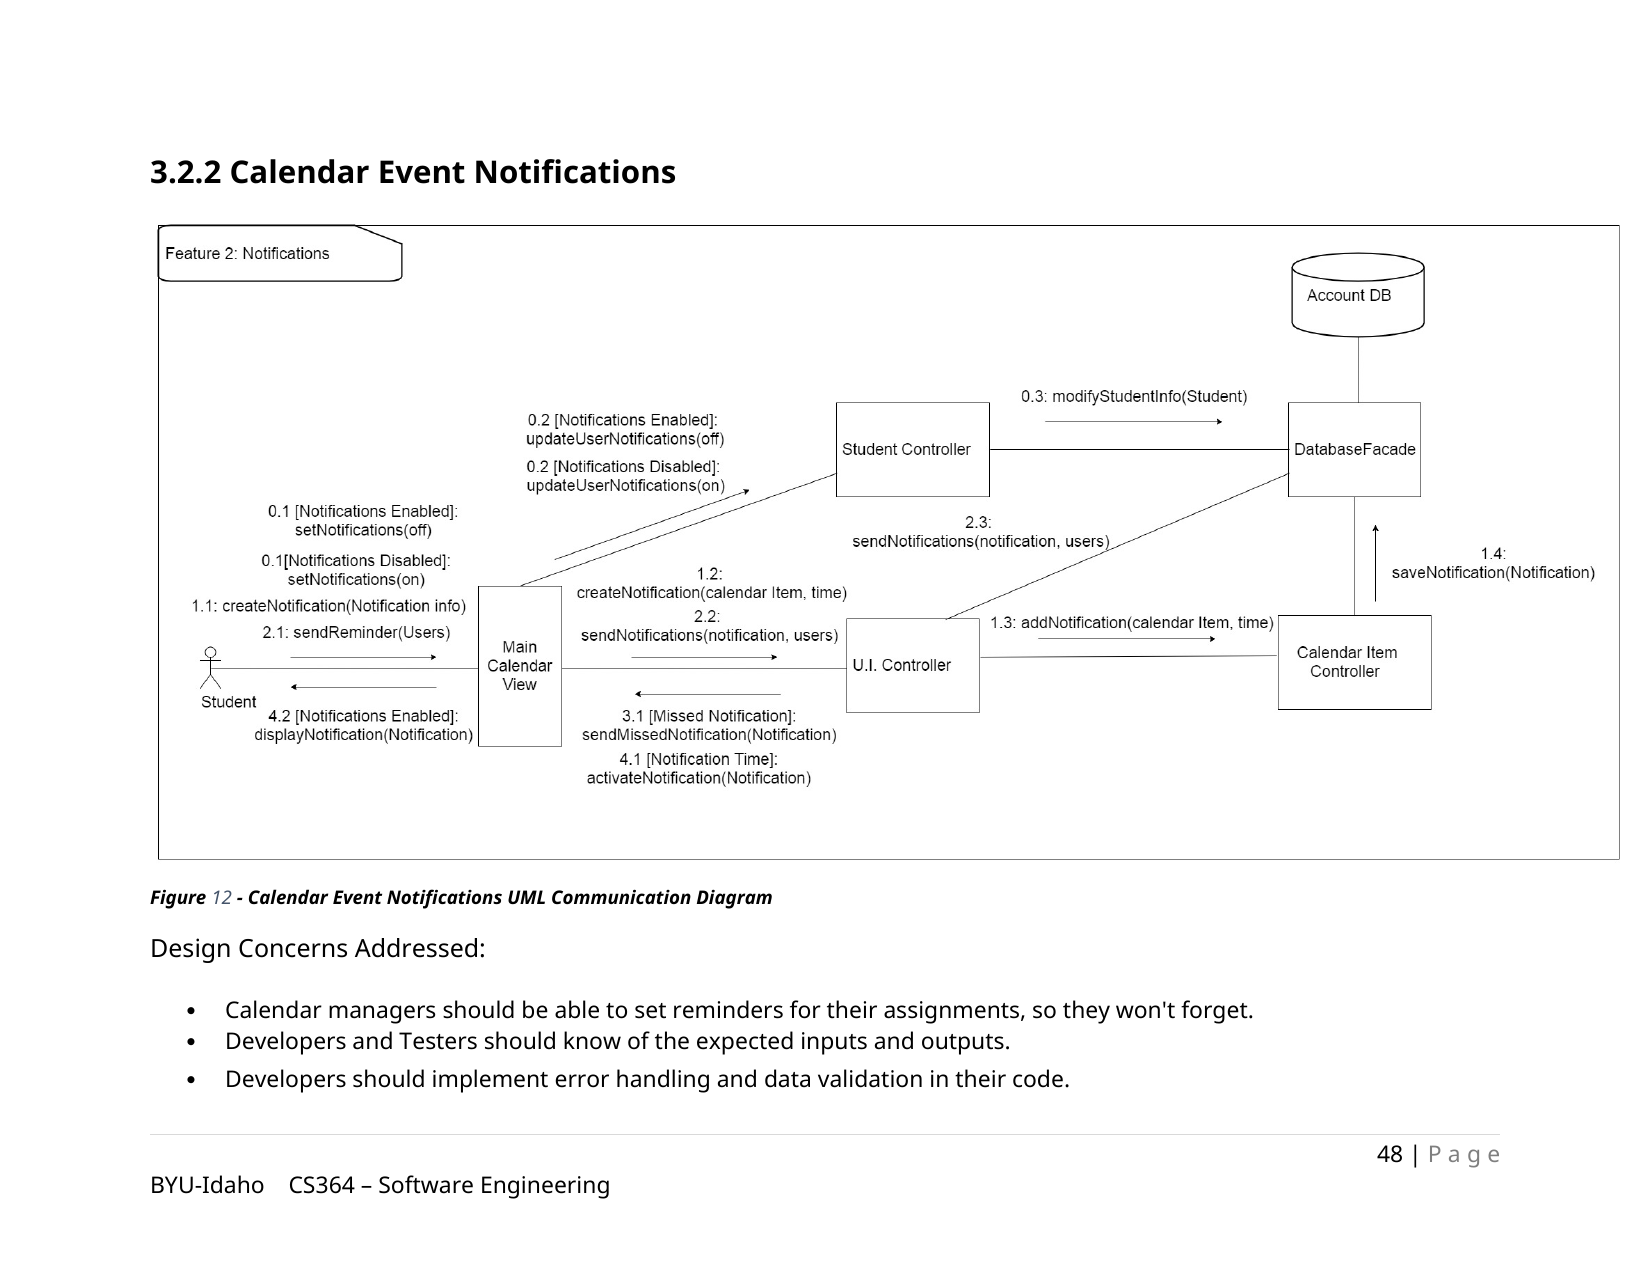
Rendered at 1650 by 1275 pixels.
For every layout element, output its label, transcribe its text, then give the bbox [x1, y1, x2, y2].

list Developers should implement error handling and data validation in their code. [187, 1063, 1500, 1094]
picture [150, 217, 1626, 866]
text Figure 12 - Calendar Event Notifications UML Communication Diagram [150, 884, 1500, 910]
text Design Concerns Addressed: [150, 931, 1500, 965]
list Developers and Testers should know of the expected inputs and outputs. [187, 1025, 1500, 1056]
subtitle 3.2.2 Calendar Event Notifications [150, 150, 1500, 193]
list Calendar managers should be able to set reminders for their assignments, so they won't forget. [187, 994, 1500, 1025]
